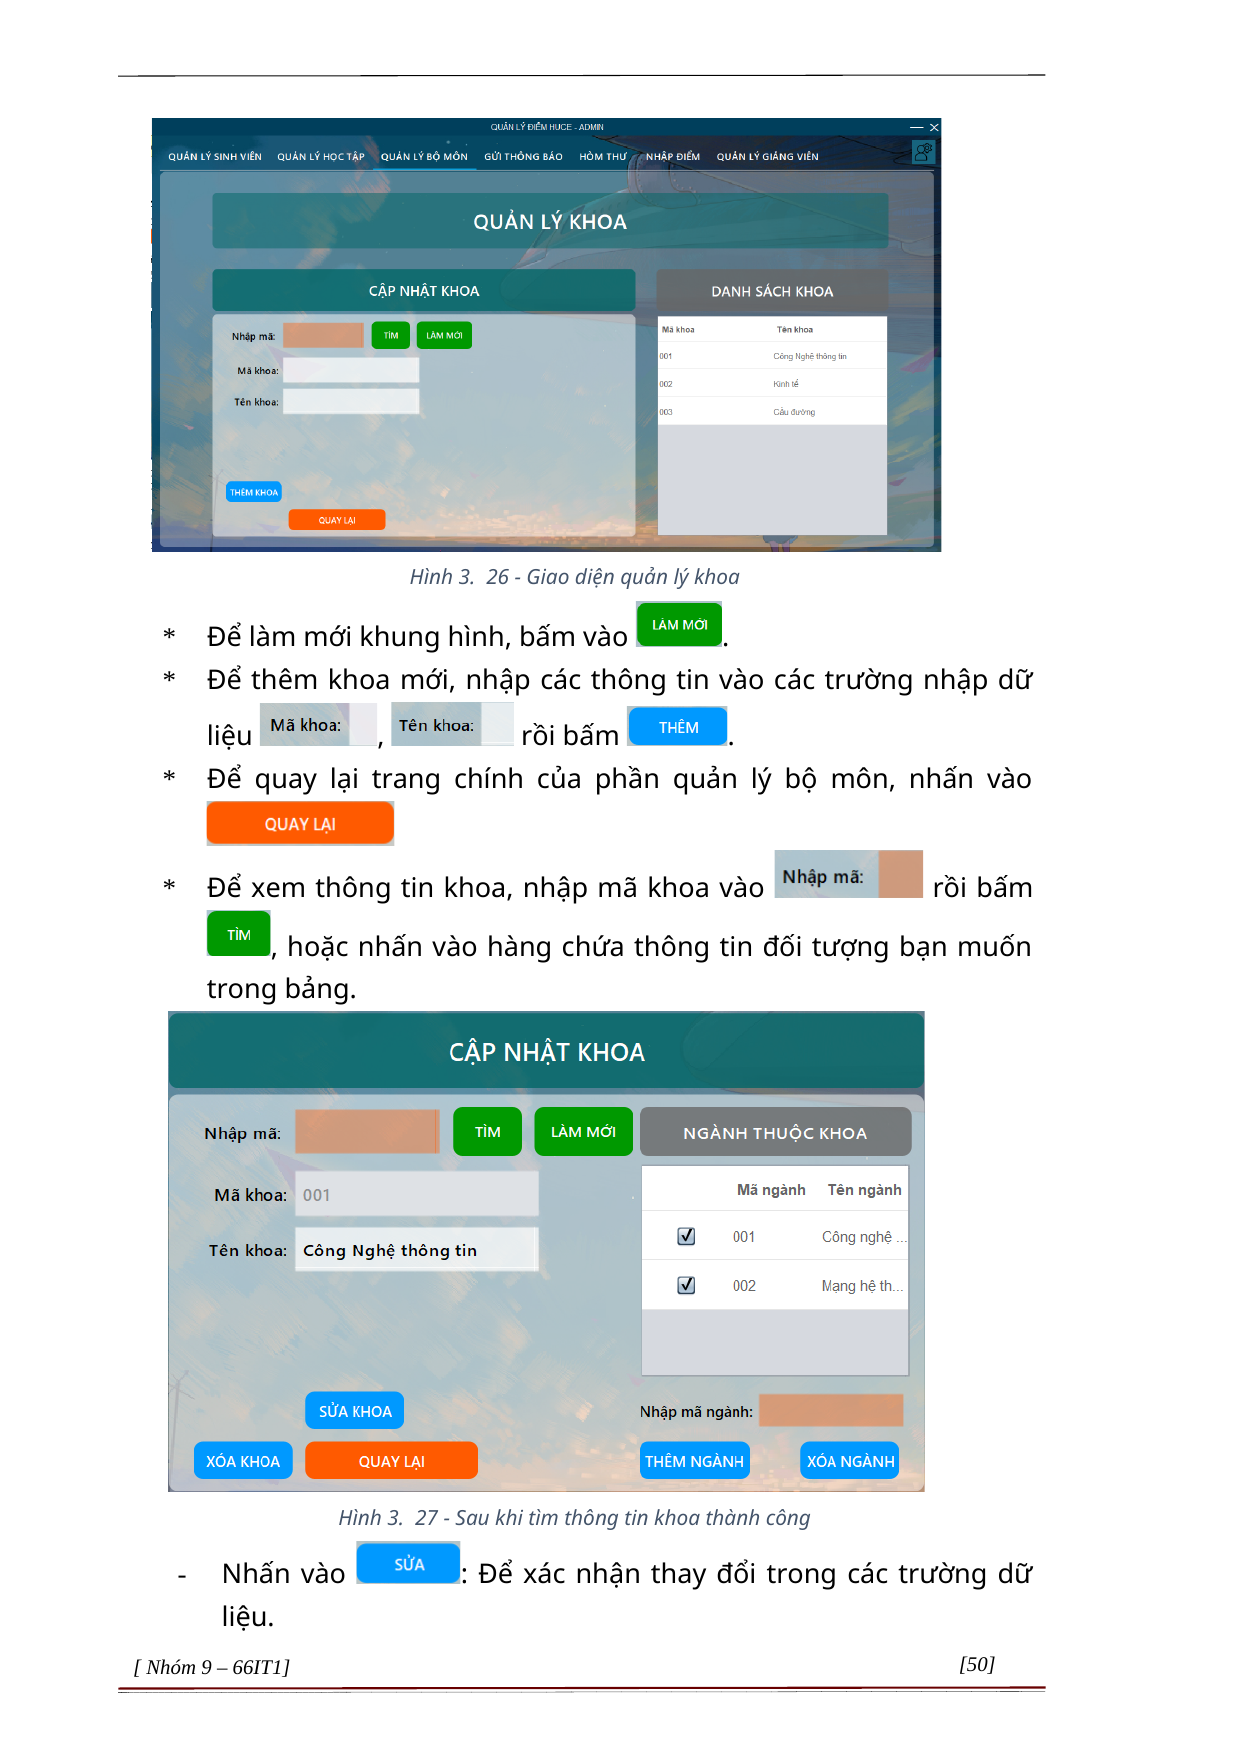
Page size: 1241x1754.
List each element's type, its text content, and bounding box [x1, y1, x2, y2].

picture [774, 850, 924, 898]
picture [206, 801, 395, 846]
list Nhấn vào : Để xác nhận thay đổi trong các trường dữ liệu. [177, 1542, 1033, 1634]
list Để xem thông tin khoa, nhập mã khoa vào rồi bấm , hoặc nhấn vào hàng chứa thông tin đối tượng bạn muốn trong bảng. [162, 850, 1033, 1006]
picture [635, 601, 722, 647]
picture [259, 703, 378, 746]
list Để quay lại trang chính của phần quản lý bộ môn, nhấn vào [162, 759, 1033, 845]
list Để làm mới khung hình, bấm vào . [162, 601, 1033, 655]
picture [590, 125, 600, 129]
picture [206, 910, 271, 956]
picture [168, 1011, 925, 1492]
picture [356, 1541, 461, 1584]
picture [391, 702, 514, 746]
picture [626, 706, 728, 746]
list Để thêm khoa mới, nhập các thông tin vào các trường nhập dữ liệu , rồi bấm . [162, 660, 1033, 754]
picture [151, 136, 942, 552]
